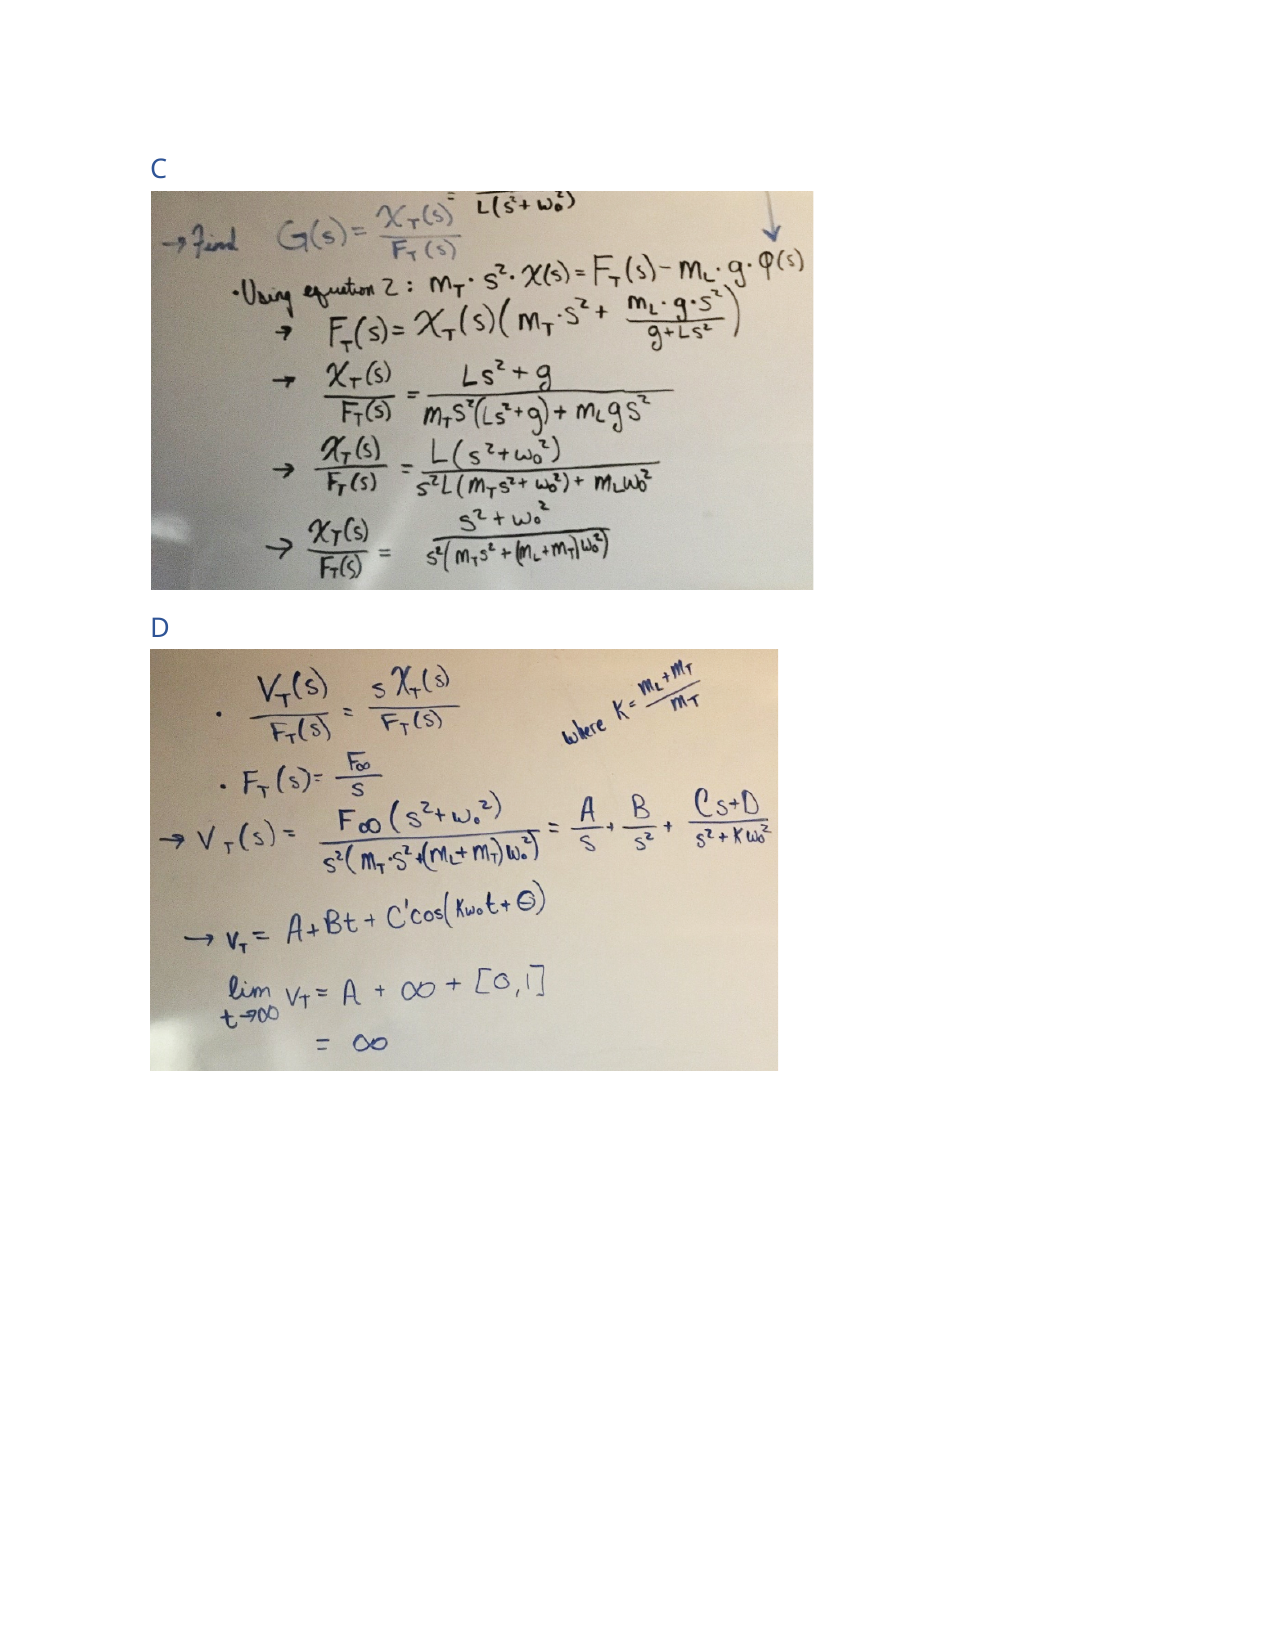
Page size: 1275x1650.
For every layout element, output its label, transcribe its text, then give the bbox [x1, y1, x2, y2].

picture [151, 191, 814, 590]
subtitle D [150, 609, 1125, 646]
picture [150, 649, 779, 1071]
subtitle C [150, 150, 1125, 187]
